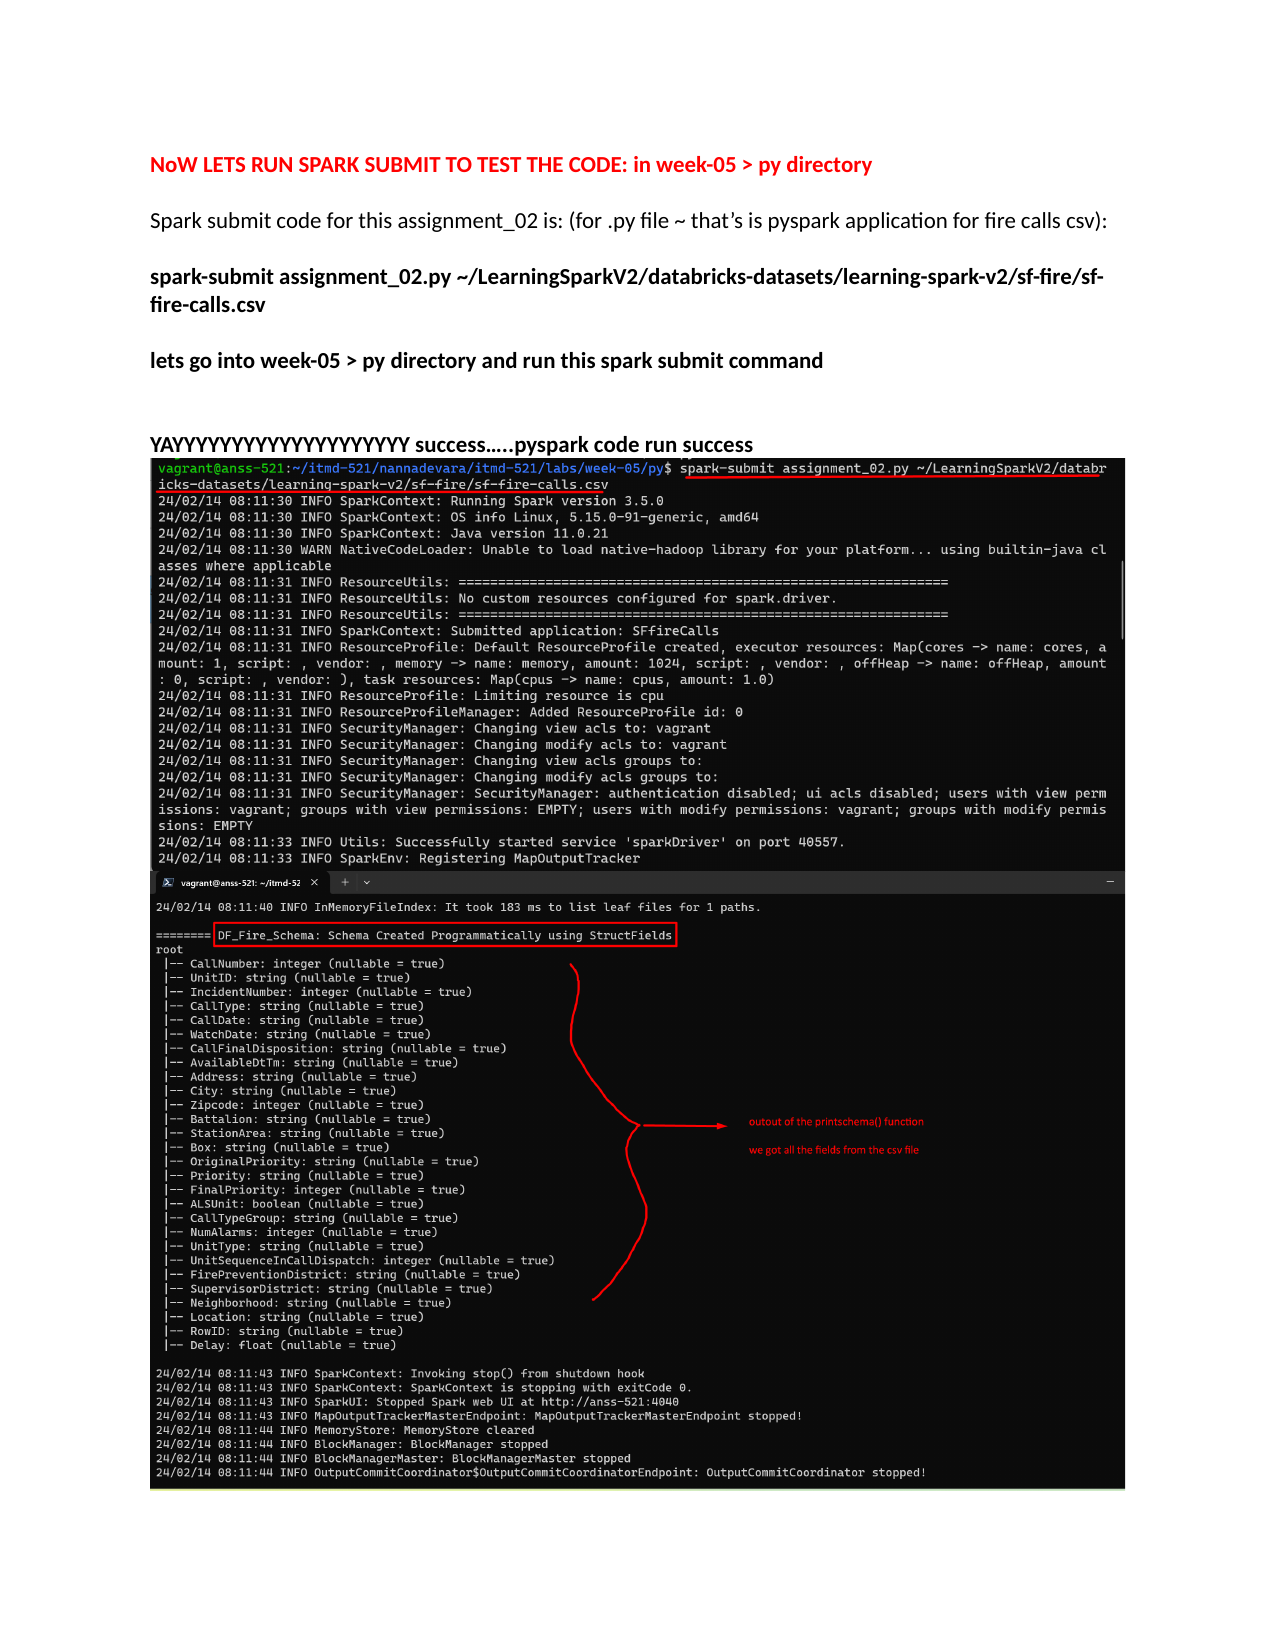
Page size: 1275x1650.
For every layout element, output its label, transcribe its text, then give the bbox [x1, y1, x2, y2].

text YAYYYYYYYYYYYYYYYYYYYY success…..pyspark code run success [150, 430, 1125, 458]
text Spark submit code for this assignment_02 is: (for .py file ~ that’s is pyspark application for fire calls csv): [150, 206, 1125, 234]
text NoW LETS RUN SPARK SUBMIT TO TEST THE CODE: in week-05 > py directory [150, 150, 1125, 178]
text lets go into week-05 > py directory and run this spark submit command [150, 346, 1125, 374]
picture [150, 458, 1125, 1491]
text spark-submit assignment_02.py ~/LearningSparkV2/databricks-datasets/learning-spark-v2/sf-fire/sf-fire-calls.csv [150, 262, 1125, 318]
